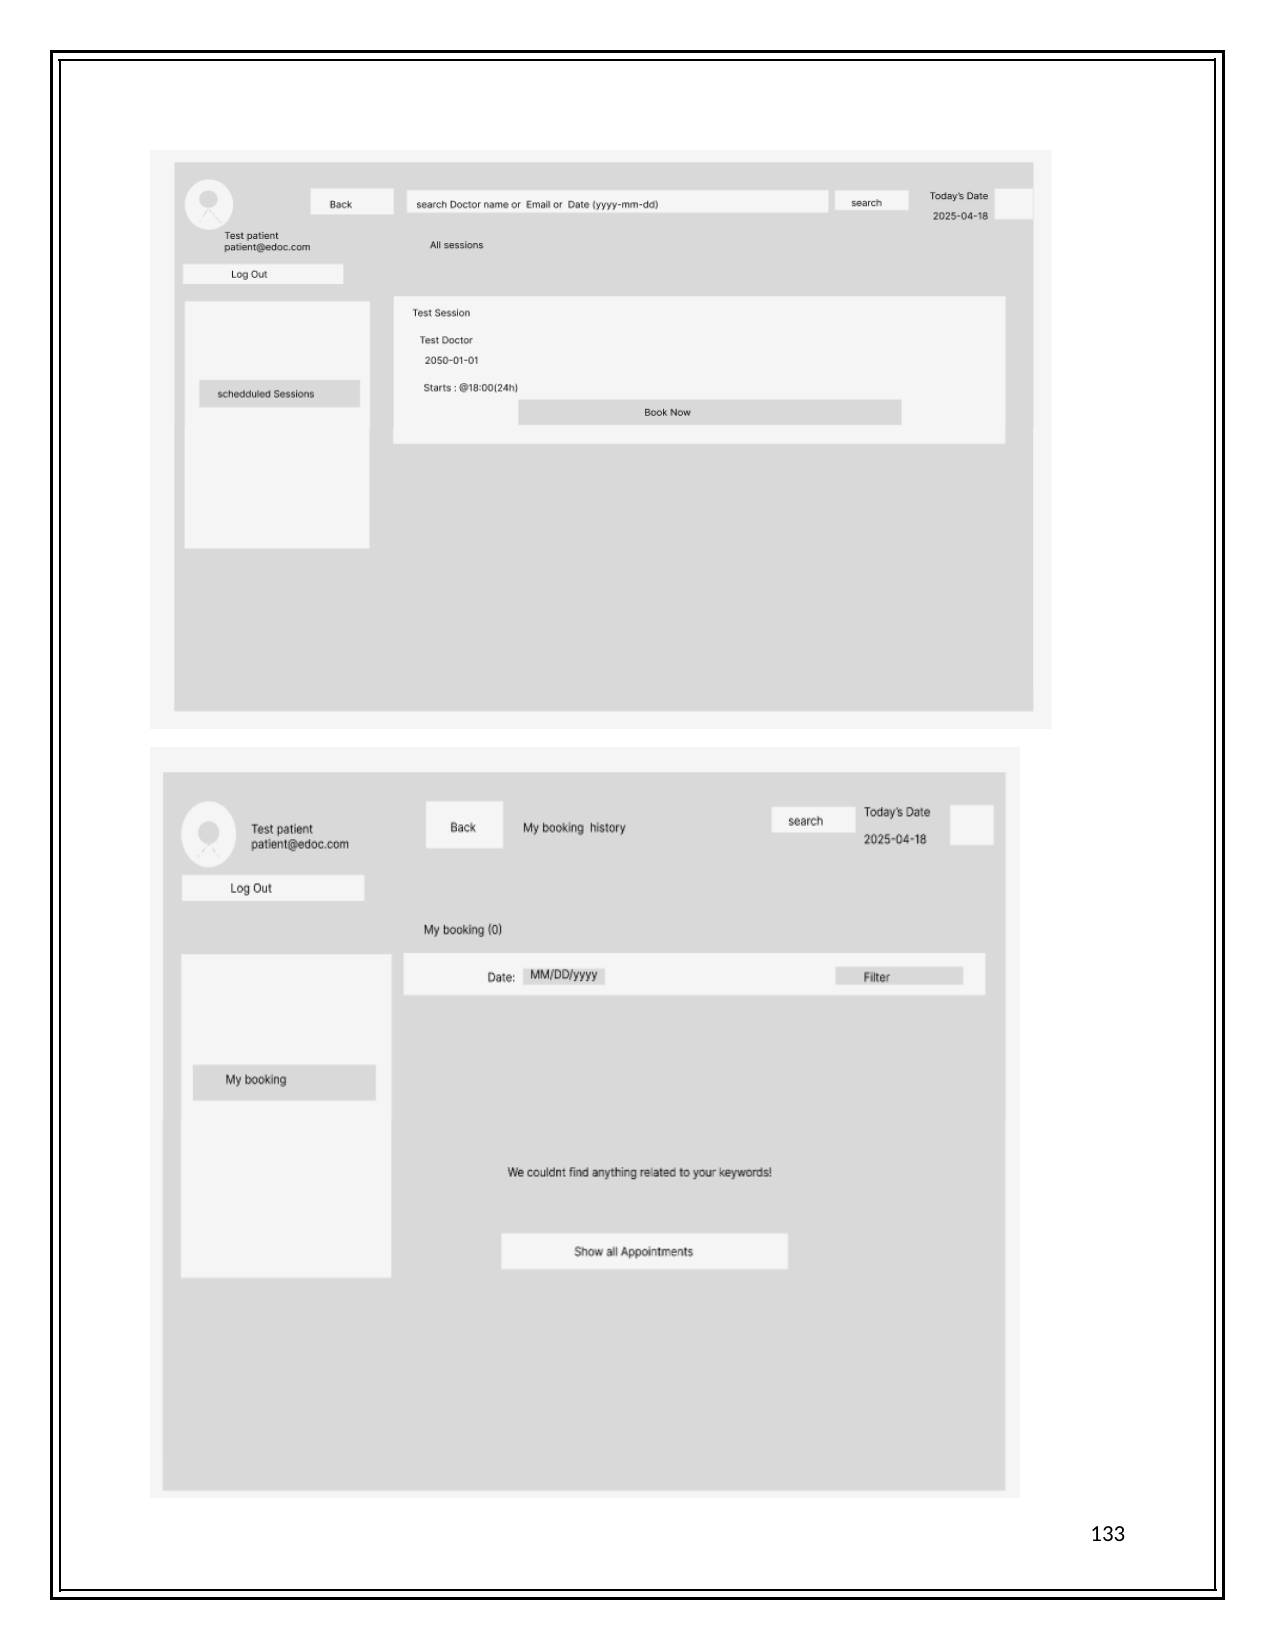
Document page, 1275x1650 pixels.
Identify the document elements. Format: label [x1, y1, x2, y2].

picture [150, 747, 1021, 1498]
picture [150, 150, 1052, 729]
